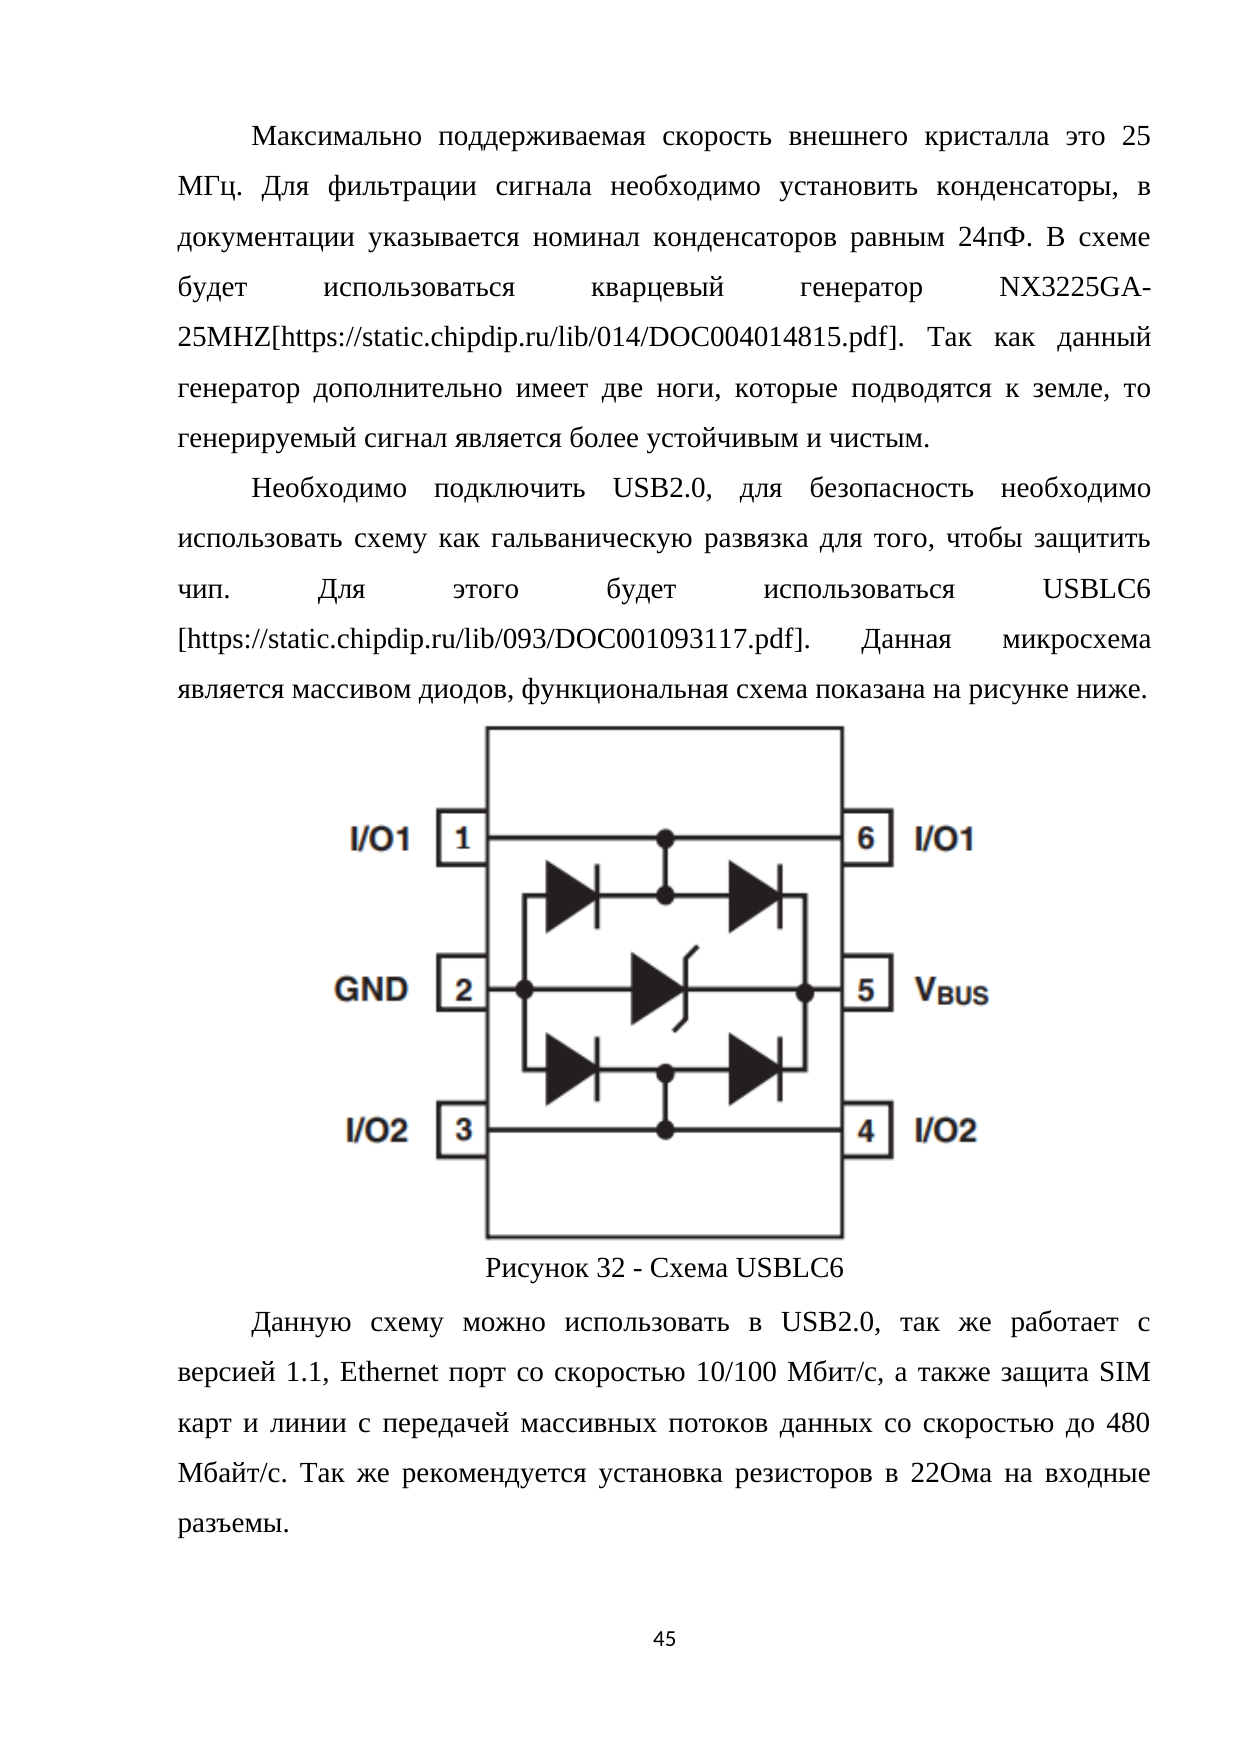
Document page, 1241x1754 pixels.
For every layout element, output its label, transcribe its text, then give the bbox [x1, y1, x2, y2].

text Рисунок 32 - Схема USBLC6 [177, 1250, 1152, 1283]
text Данную схему можно использовать в USB2.0, так же работает с версией 1.1, Ethernet порт со скоростью 10/100 Мбит/с, а также защита SIM карт и линии с передачей массивных потоков данных со скоростью до 480 Мбайт/с. Так же рекомендуется установка резисторов в 22Ома на входные разъемы. [177, 1304, 1152, 1539]
text Максимально поддерживаемая скорость внешнего кристалла это 25 МГц. Для фильтрации сигнала необходимо установить конденсаторы, в документации указывается номинал конденсаторов равным 24пФ. В схеме будет использоваться кварцевый генератор NX3225GA-25MHZ[https://static.chipdip.ru/lib/014/DOC004014815.pdf]. Так как данный генератор дополнительно имеет две ноги, которые подводятся к земле, то генерируемый сигнал является более устойчивым и чистым. [177, 118, 1152, 453]
picture [331, 721, 998, 1250]
text Необходимо подключить USB2.0, для безопасность необходимо использовать схему как гальваническую развязка для того, чтобы защитить чип. Для этого будет использоваться USBLC6 [https://static.chipdip.ru/lib/093/DOC001093117.pdf]. Данная микросхема является массивом диодов, функциональная схема показана на рисунке ниже. [177, 470, 1152, 705]
